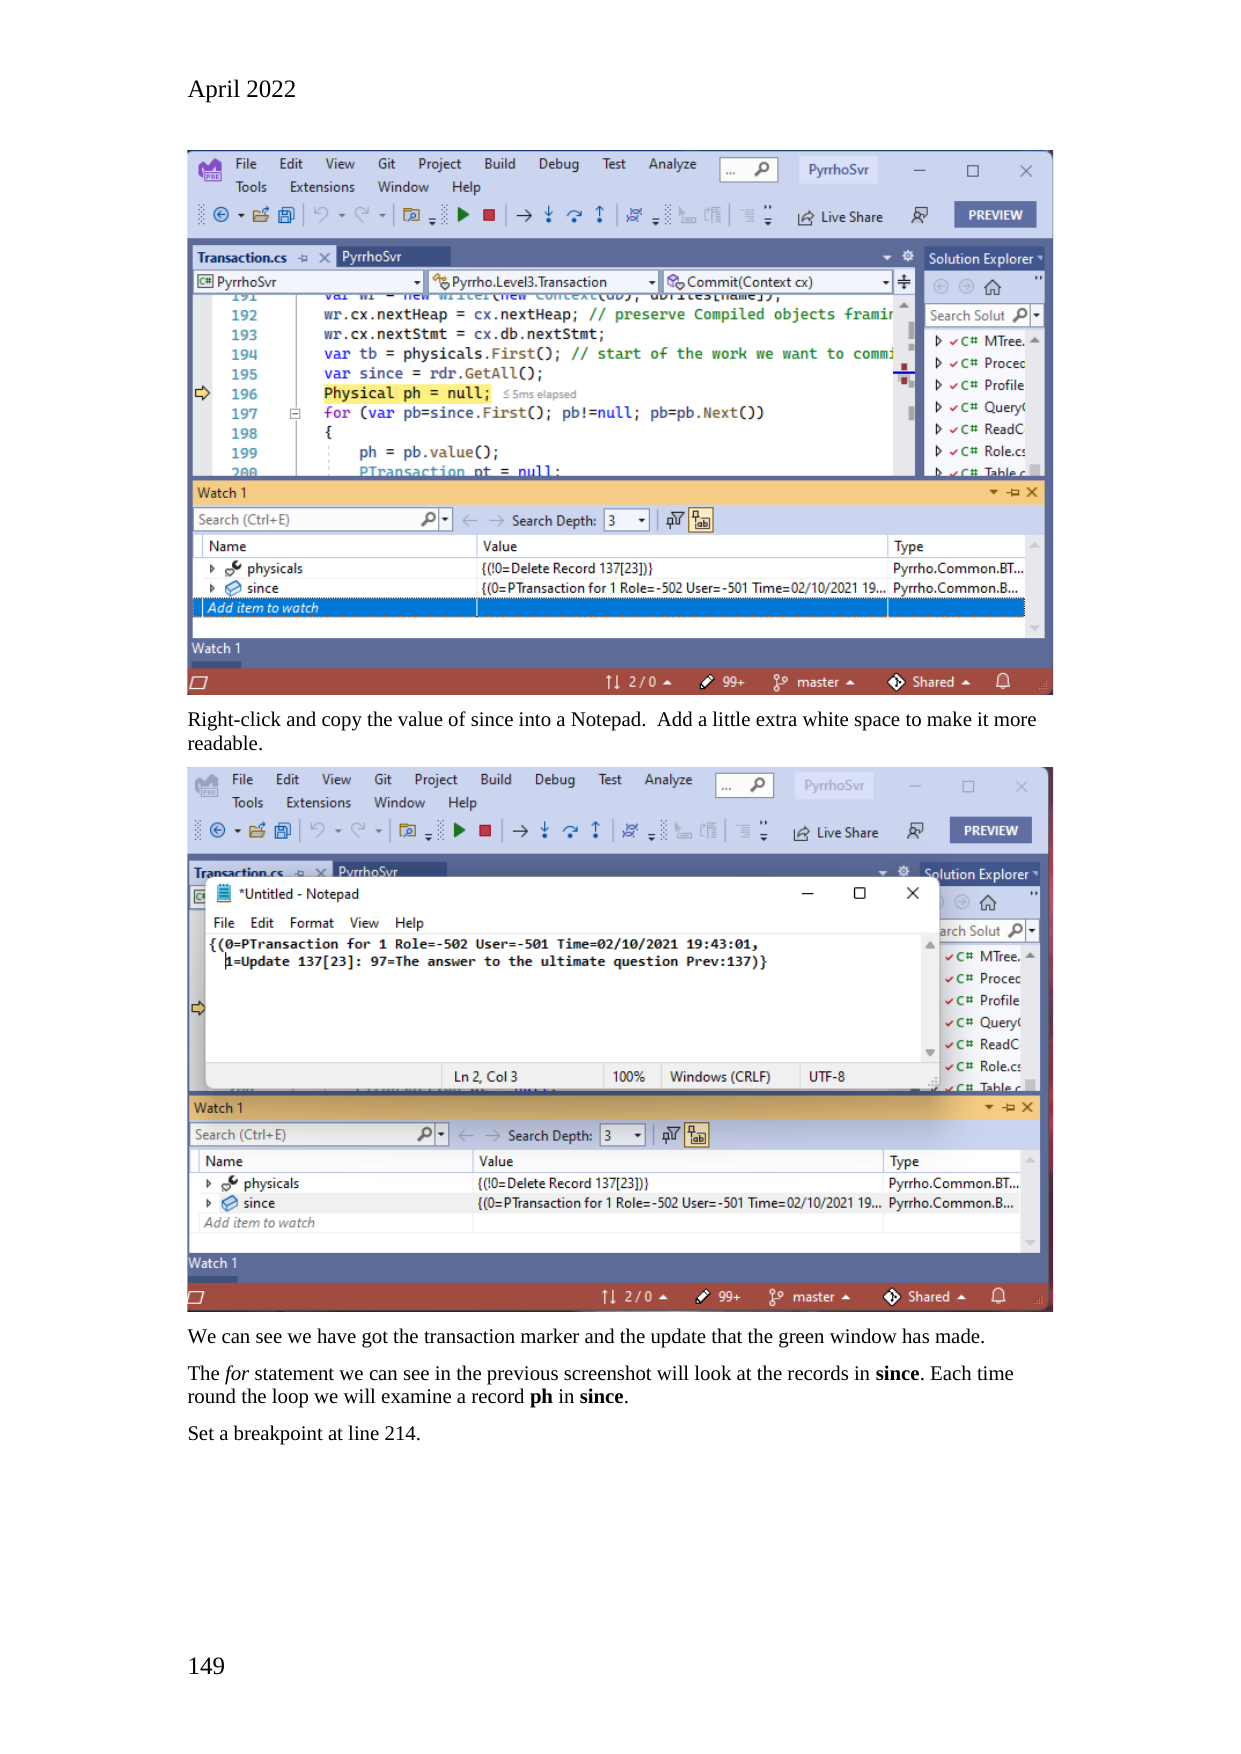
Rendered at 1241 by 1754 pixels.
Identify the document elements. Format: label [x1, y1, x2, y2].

picture [187, 150, 1054, 695]
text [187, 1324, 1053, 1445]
picture [187, 767, 1054, 1312]
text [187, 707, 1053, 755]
